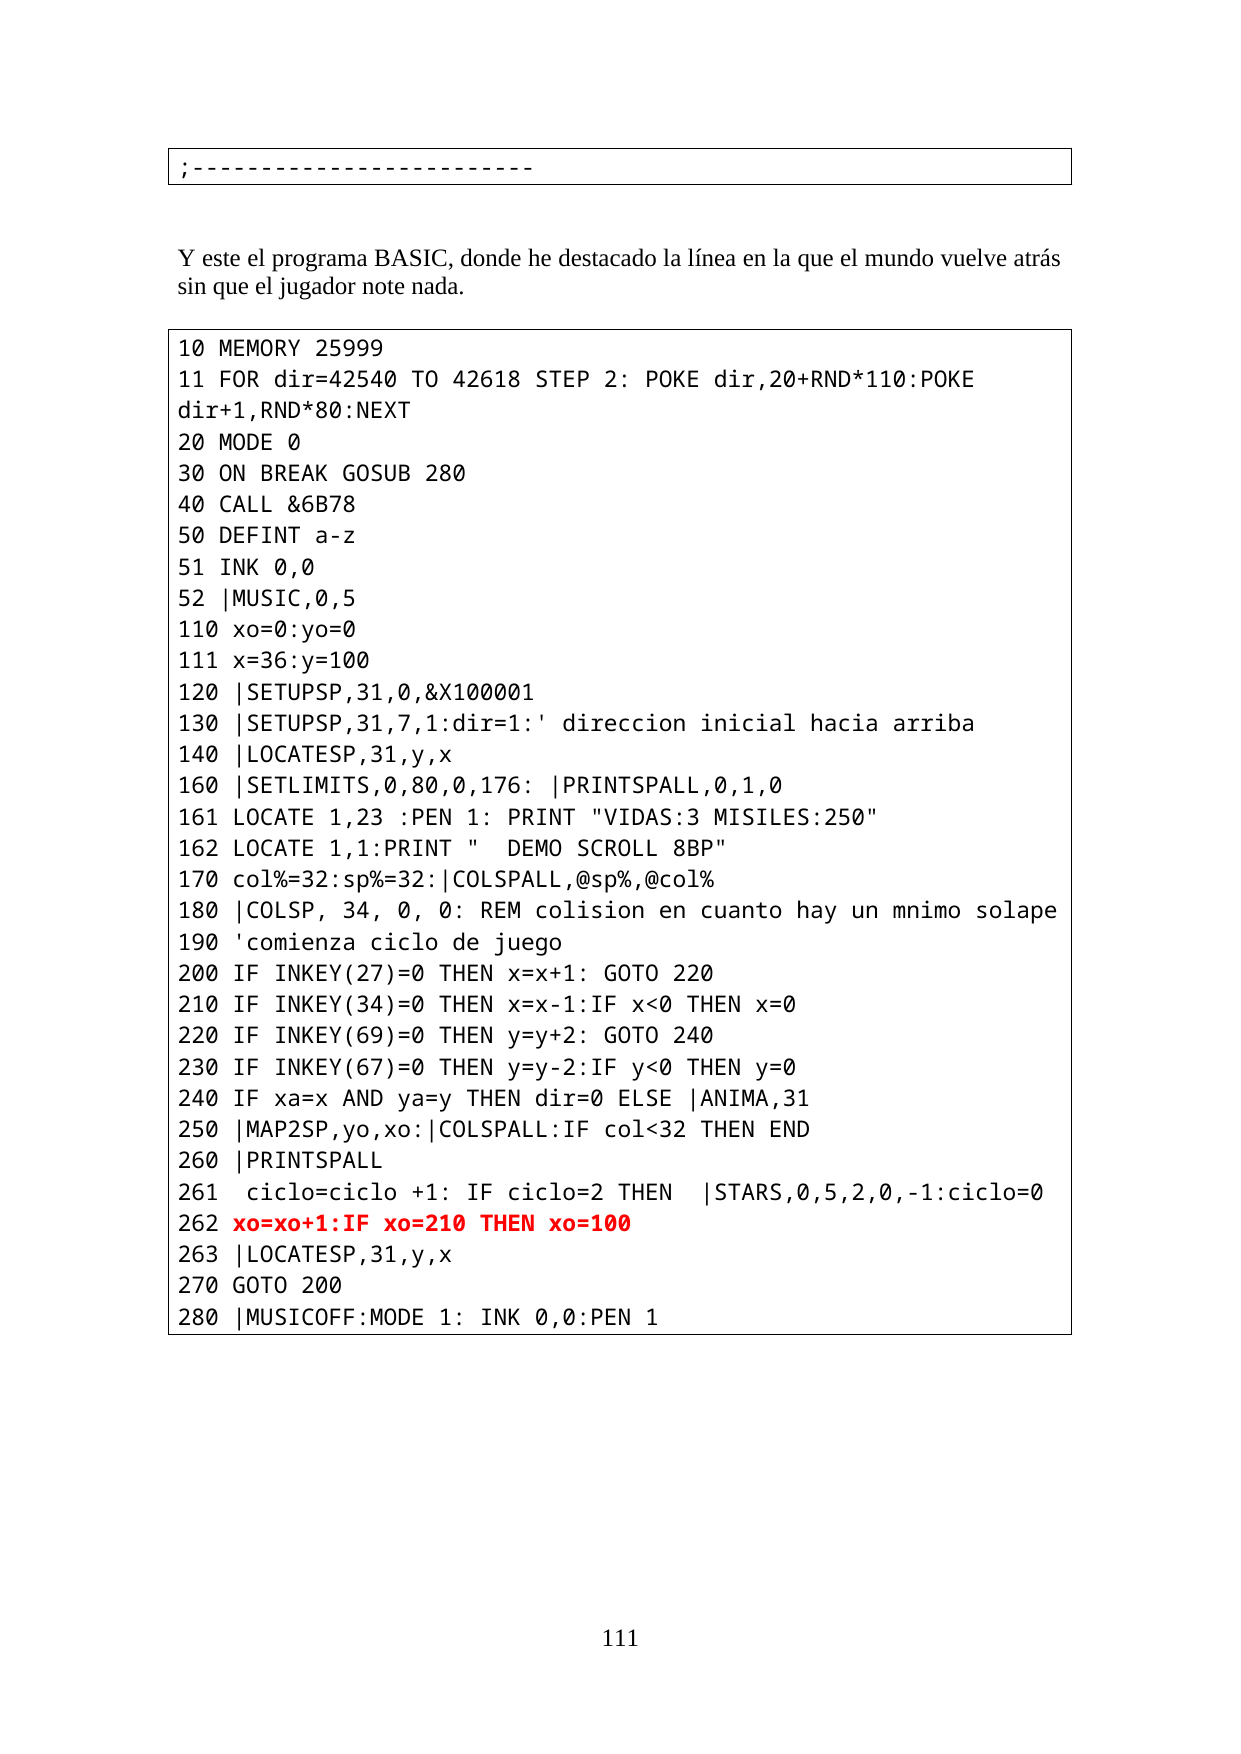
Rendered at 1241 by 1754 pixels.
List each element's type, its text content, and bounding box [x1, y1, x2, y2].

text 10 MEMORY 25999 [169, 330, 1071, 363]
text 220 IF INKEY(69)=0 THEN y=y+2: GOTO 240 [177, 1019, 1063, 1051]
text 30 ON BREAK GOSUB 280 [177, 457, 1063, 488]
text 210 IF INKEY(34)=0 THEN x=x-1:IF x<0 THEN x=0 [177, 988, 1063, 1019]
text 110 xo=0:yo=0 [177, 613, 1063, 644]
text 200 IF INKEY(27)=0 THEN x=x+1: GOTO 220 [177, 957, 1063, 988]
text 280 |MUSICOFF:MODE 1: INK 0,0:PEN 1 [169, 1298, 1071, 1334]
text 260 |PRINTSPALL [177, 1144, 1063, 1176]
text 52 |MUSIC,0,5 [177, 582, 1063, 613]
text 51 INK 0,0 [177, 551, 1063, 582]
text 263 |LOCATESP,31,y,x [177, 1238, 1063, 1269]
text 170 col%=32:sp%=32:|COLSPALL,@sp%,@col% [177, 863, 1063, 894]
text 160 |SETLIMITS,0,80,0,176: |PRINTSPALL,0,1,0 [177, 769, 1063, 801]
text 240 IF xa=x AND ya=y THEN dir=0 ELSE |ANIMA,31 [177, 1082, 1063, 1113]
text 120 |SETUPSP,31,0,&X100001 [177, 676, 1063, 707]
text 262 xo=xo+1:IF xo=210 THEN xo=100 [177, 1207, 1063, 1238]
text Y este el programa BASIC, donde he destacado la línea en la que el mundo vuelve atrás sin que el jugador note nada. [177, 243, 1063, 300]
text 190 'comienza ciclo de juego [177, 926, 1063, 957]
text ;------------------------- [169, 149, 1071, 184]
text 162 LOCATE 1,1:PRINT " DEMO SCROLL 8BP" [177, 832, 1063, 863]
text 140 |LOCATESP,31,y,x [177, 738, 1063, 769]
text 270 GOTO 200 [177, 1269, 1063, 1298]
text 161 LOCATE 1,23 :PEN 1: PRINT "VIDAS:3 MISILES:250" [177, 801, 1063, 832]
text 261 ciclo=ciclo +1: IF ciclo=2 THEN |STARS,0,5,2,0,-1:ciclo=0 [177, 1176, 1063, 1207]
text 130 |SETUPSP,31,7,1:dir=1:' direccion inicial hacia arriba [177, 707, 1063, 738]
text 111 x=36:y=100 [177, 644, 1063, 676]
text 20 MODE 0 [177, 426, 1063, 457]
text 11 FOR dir=42540 TO 42618 STEP 2: POKE dir,20+RND*110:POKE dir+1,RND*80:NEXT [177, 363, 1063, 426]
text 40 CALL &6B78 [177, 488, 1063, 519]
text 230 IF INKEY(67)=0 THEN y=y-2:IF y<0 THEN y=0 [177, 1051, 1063, 1082]
text 180 |COLSP, 34, 0, 0: REM colision en cuanto hay un mnimo solape [177, 894, 1063, 926]
text 250 |MAP2SP,yo,xo:|COLSPALL:IF col<32 THEN END [177, 1113, 1063, 1144]
text 50 DEFINT a-z [177, 519, 1063, 551]
